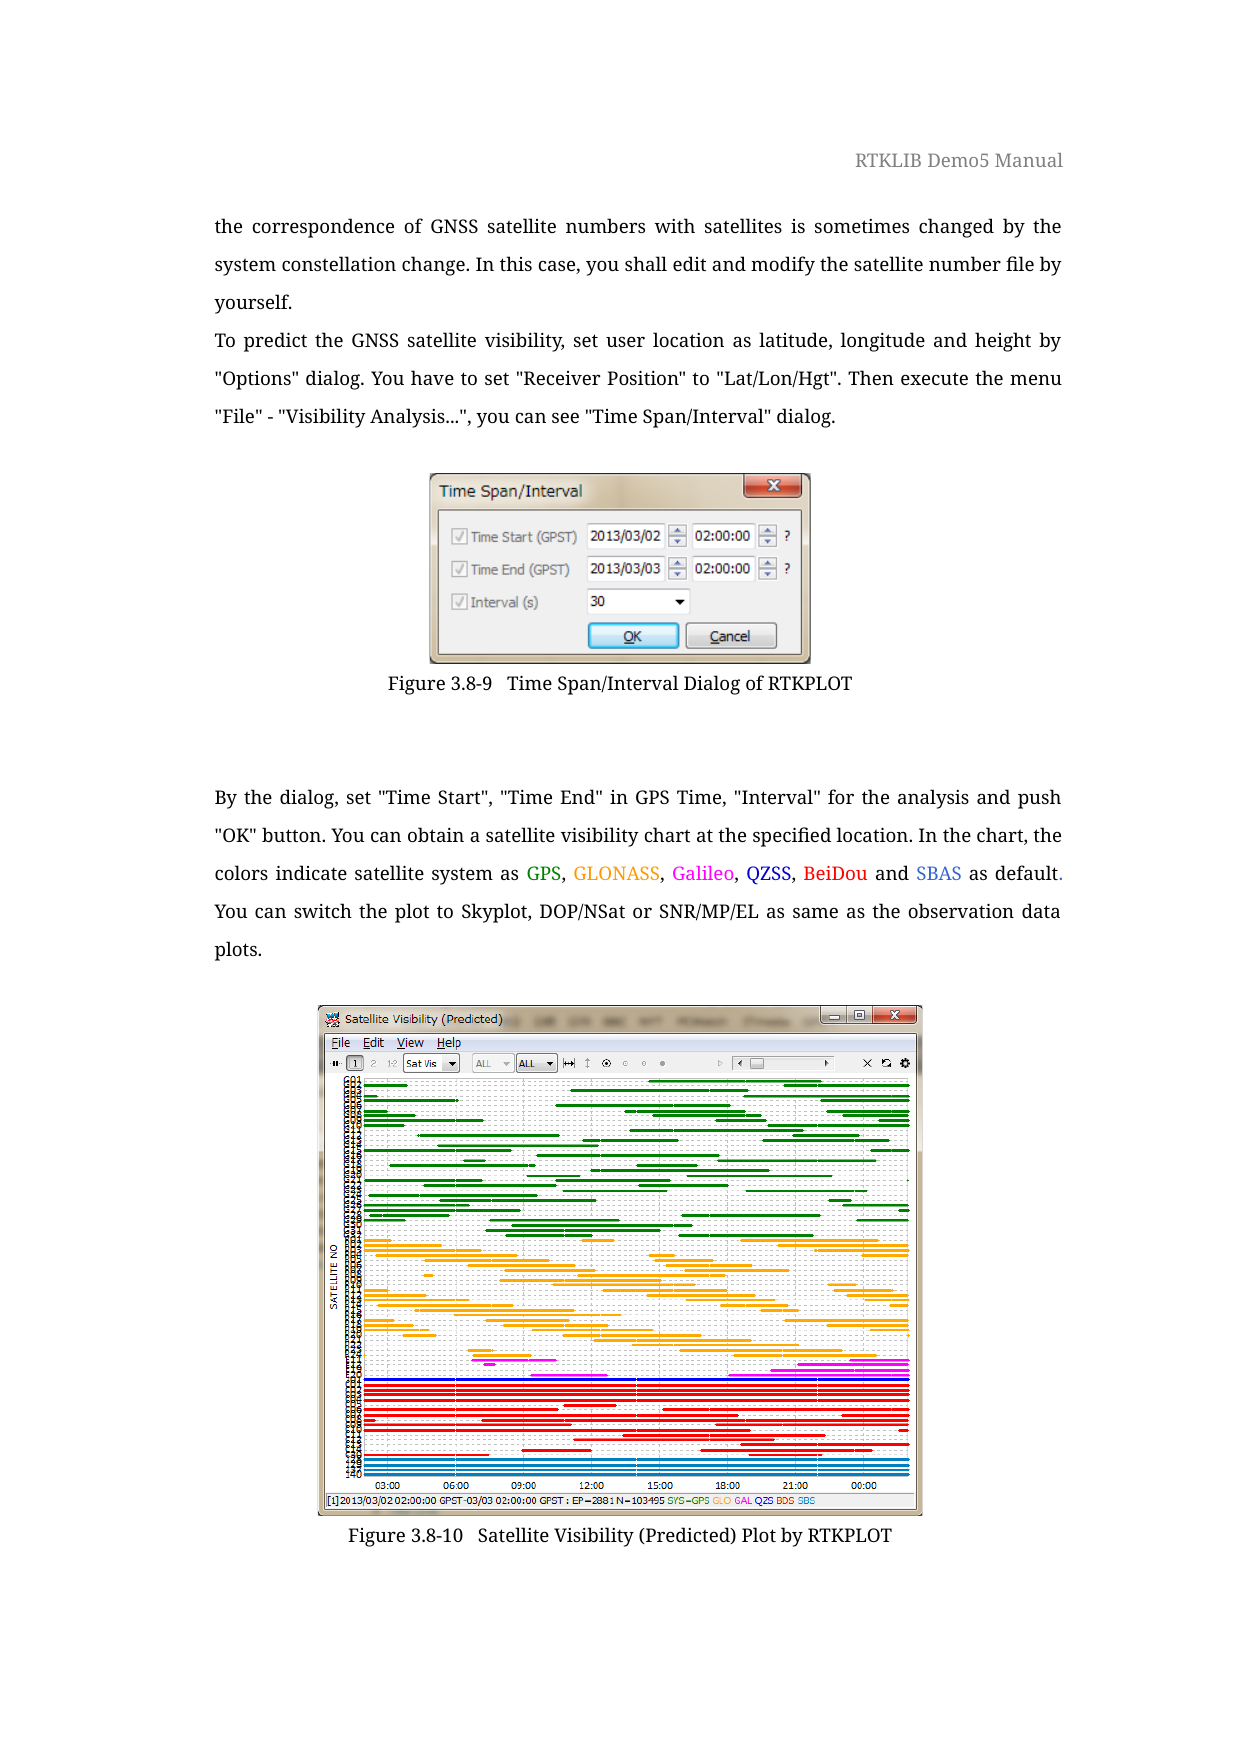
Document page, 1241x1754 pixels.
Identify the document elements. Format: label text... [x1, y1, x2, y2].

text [214, 207, 1063, 436]
text By the dialog, set "Time Start", "Time End" in GPS Time, "Interval" for the analysis and push "OK" button. You can obtain a satellite visibility chart at the specified location. In the chart, the colors indicate satellite system as GPS, GLONASS, Galileo, QZSS, BeiDou and SBAS as default. You can switch the plot to Skyplot, DOP/NSat or SNR/MP/EL as same as the observation data plots. [214, 778, 1063, 968]
text Figure 3.8-9 Time Span/Interval Dialog of RTKPLOT [177, 664, 1063, 702]
text Figure 3.8-10 Satellite Visibility (Predicted) Plot by RTKPLOT [177, 1516, 1063, 1554]
picture [429, 473, 811, 664]
picture [317, 1005, 923, 1516]
